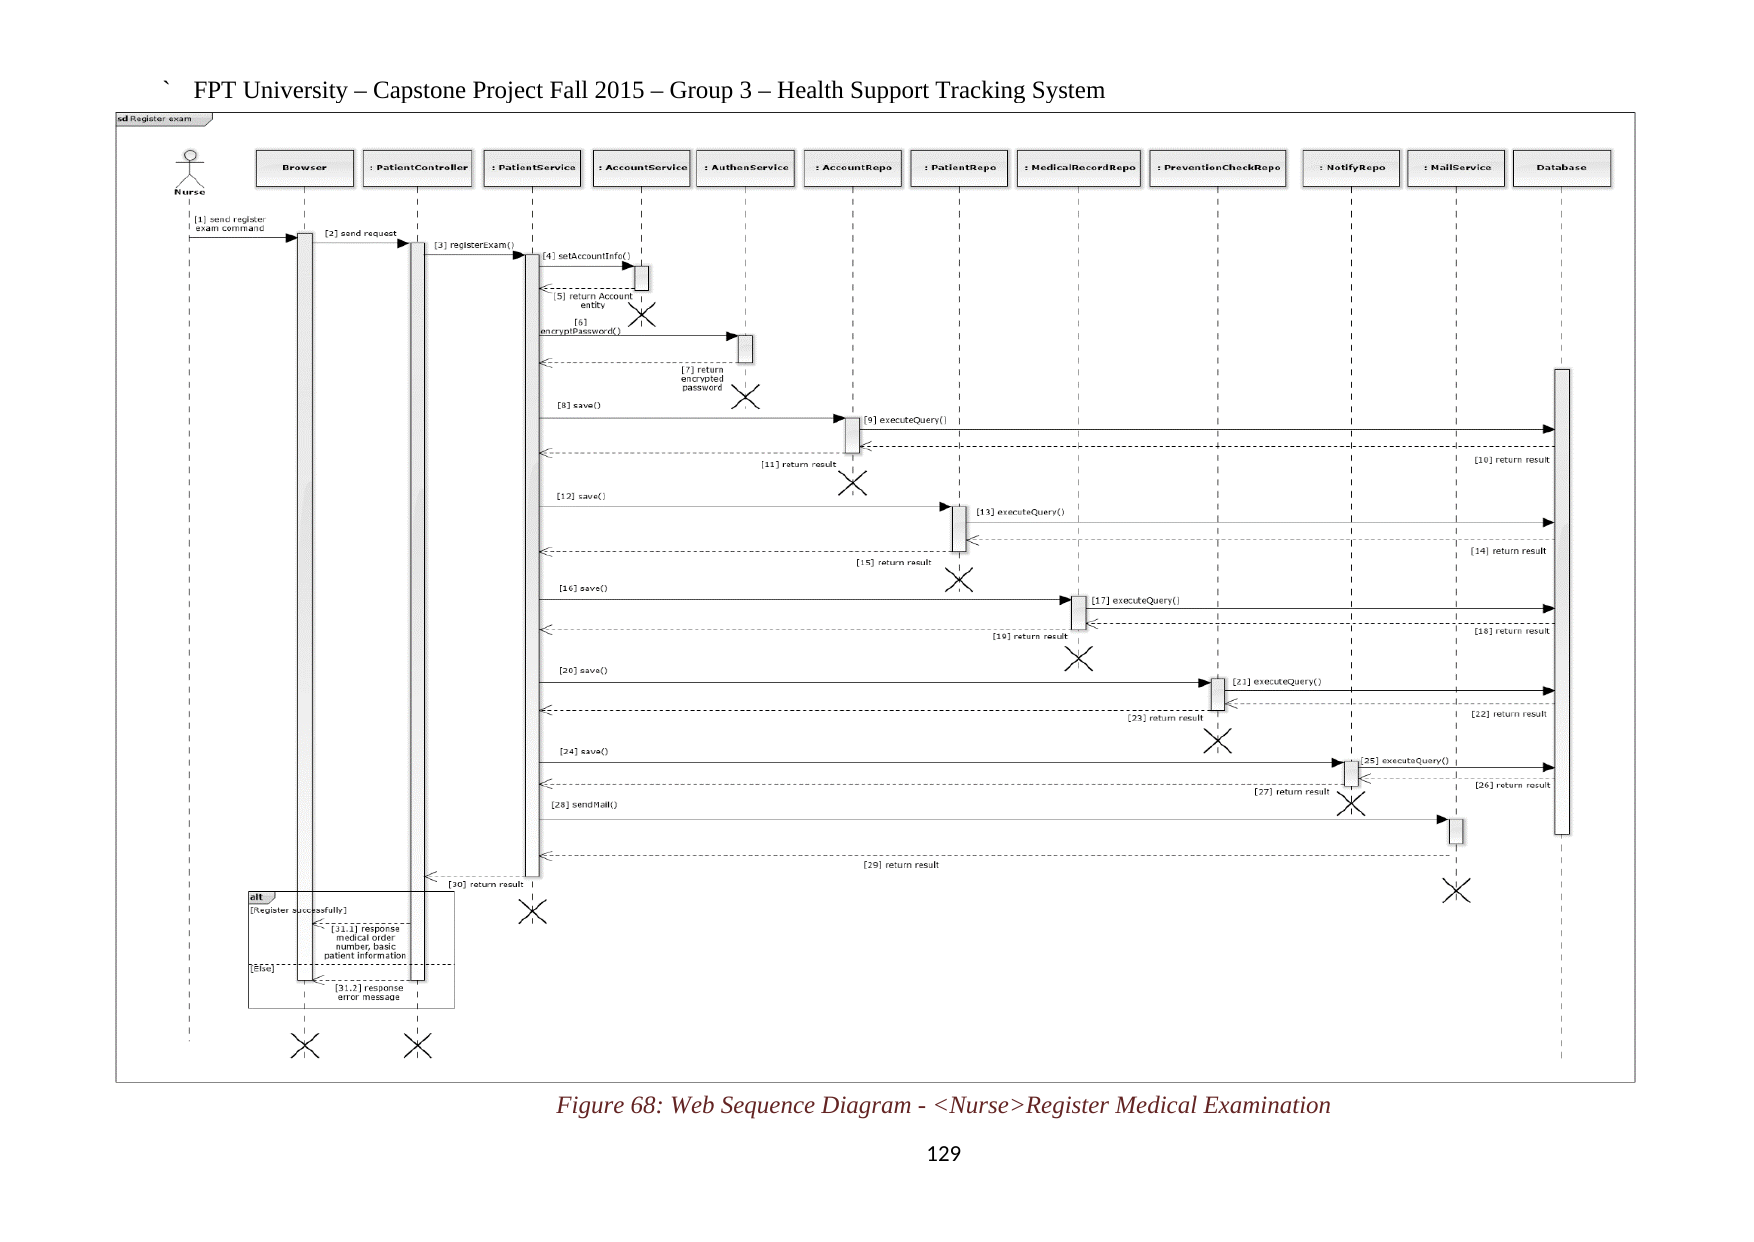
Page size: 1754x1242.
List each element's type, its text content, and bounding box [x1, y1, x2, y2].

picture [105, 103, 1645, 1091]
text Figure 68: Web Sequence Diagram - <Nurse>Register Medical Examination [162, 1090, 1725, 1119]
